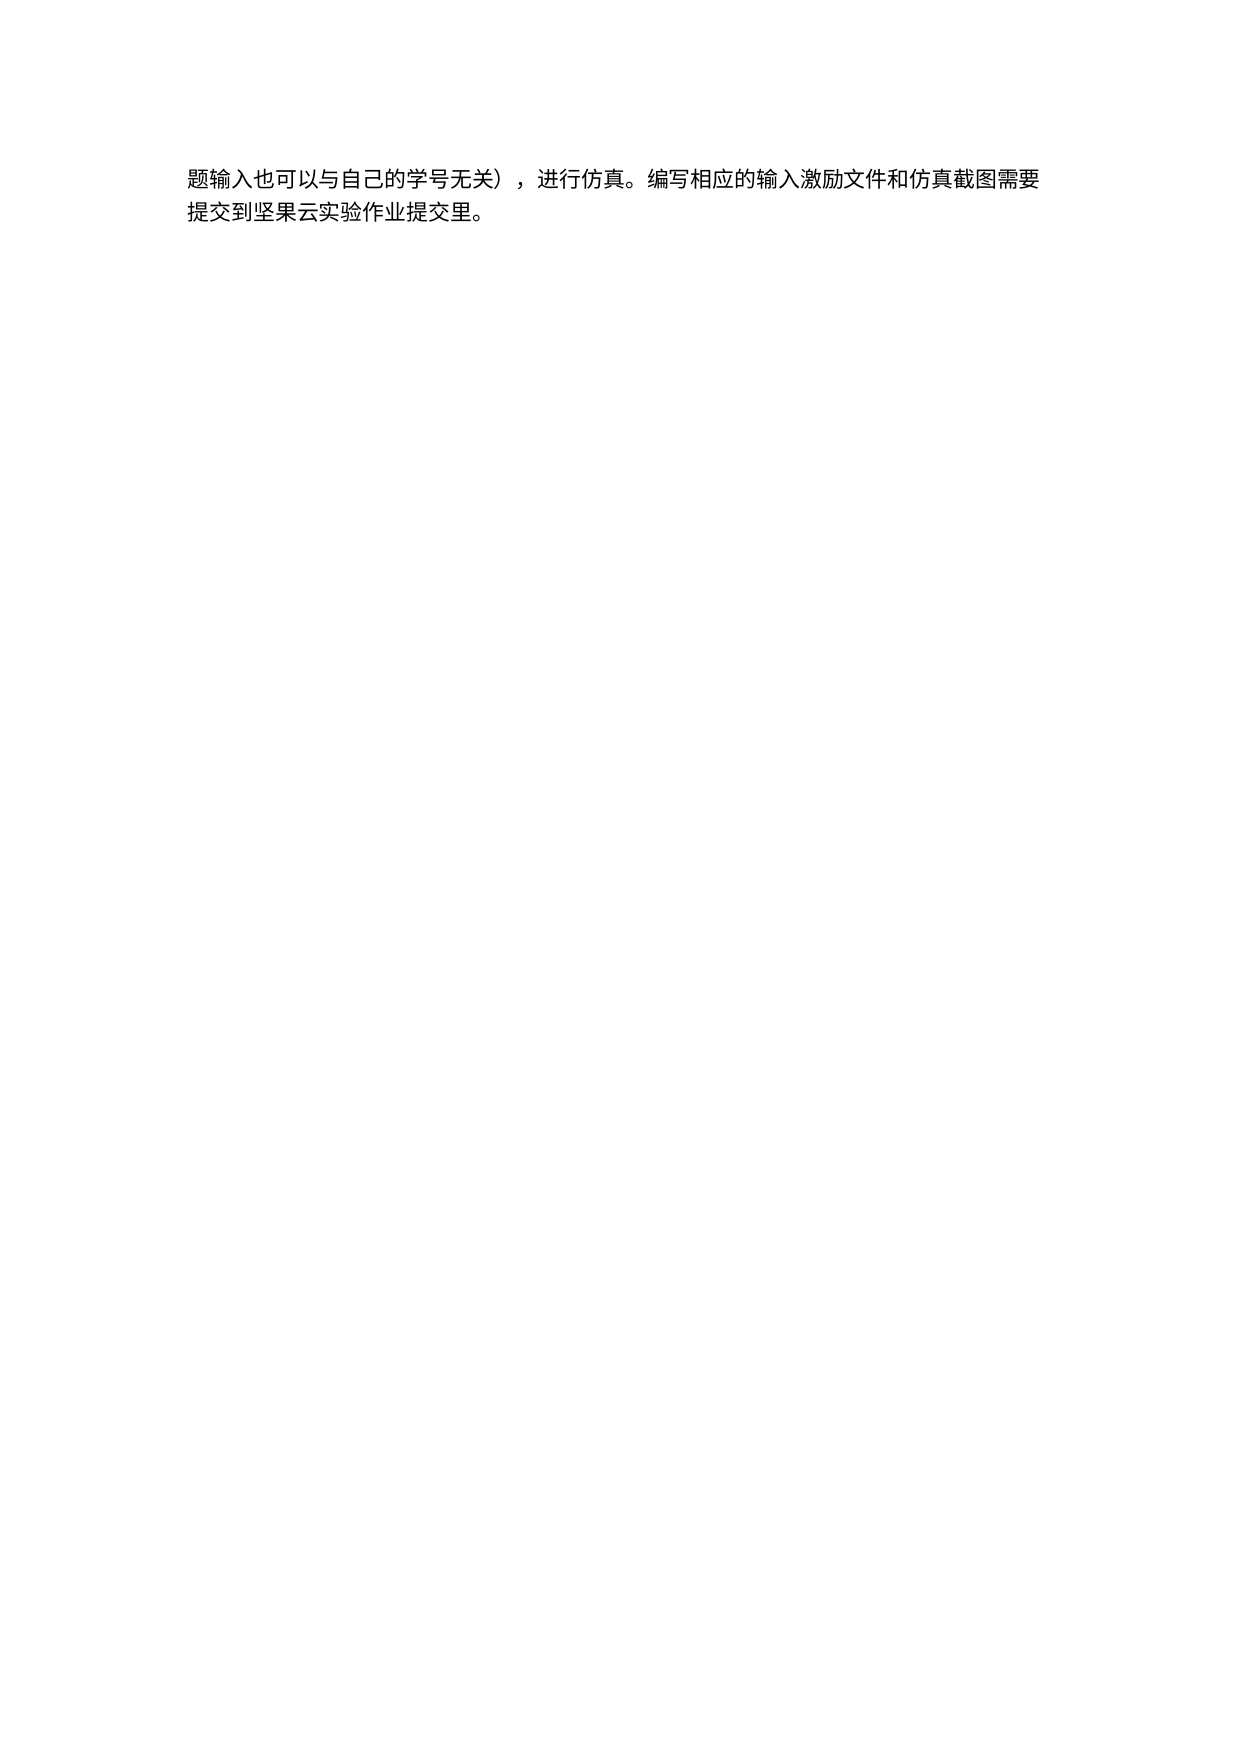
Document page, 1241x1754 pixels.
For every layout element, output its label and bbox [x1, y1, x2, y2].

text [187, 162, 1053, 227]
